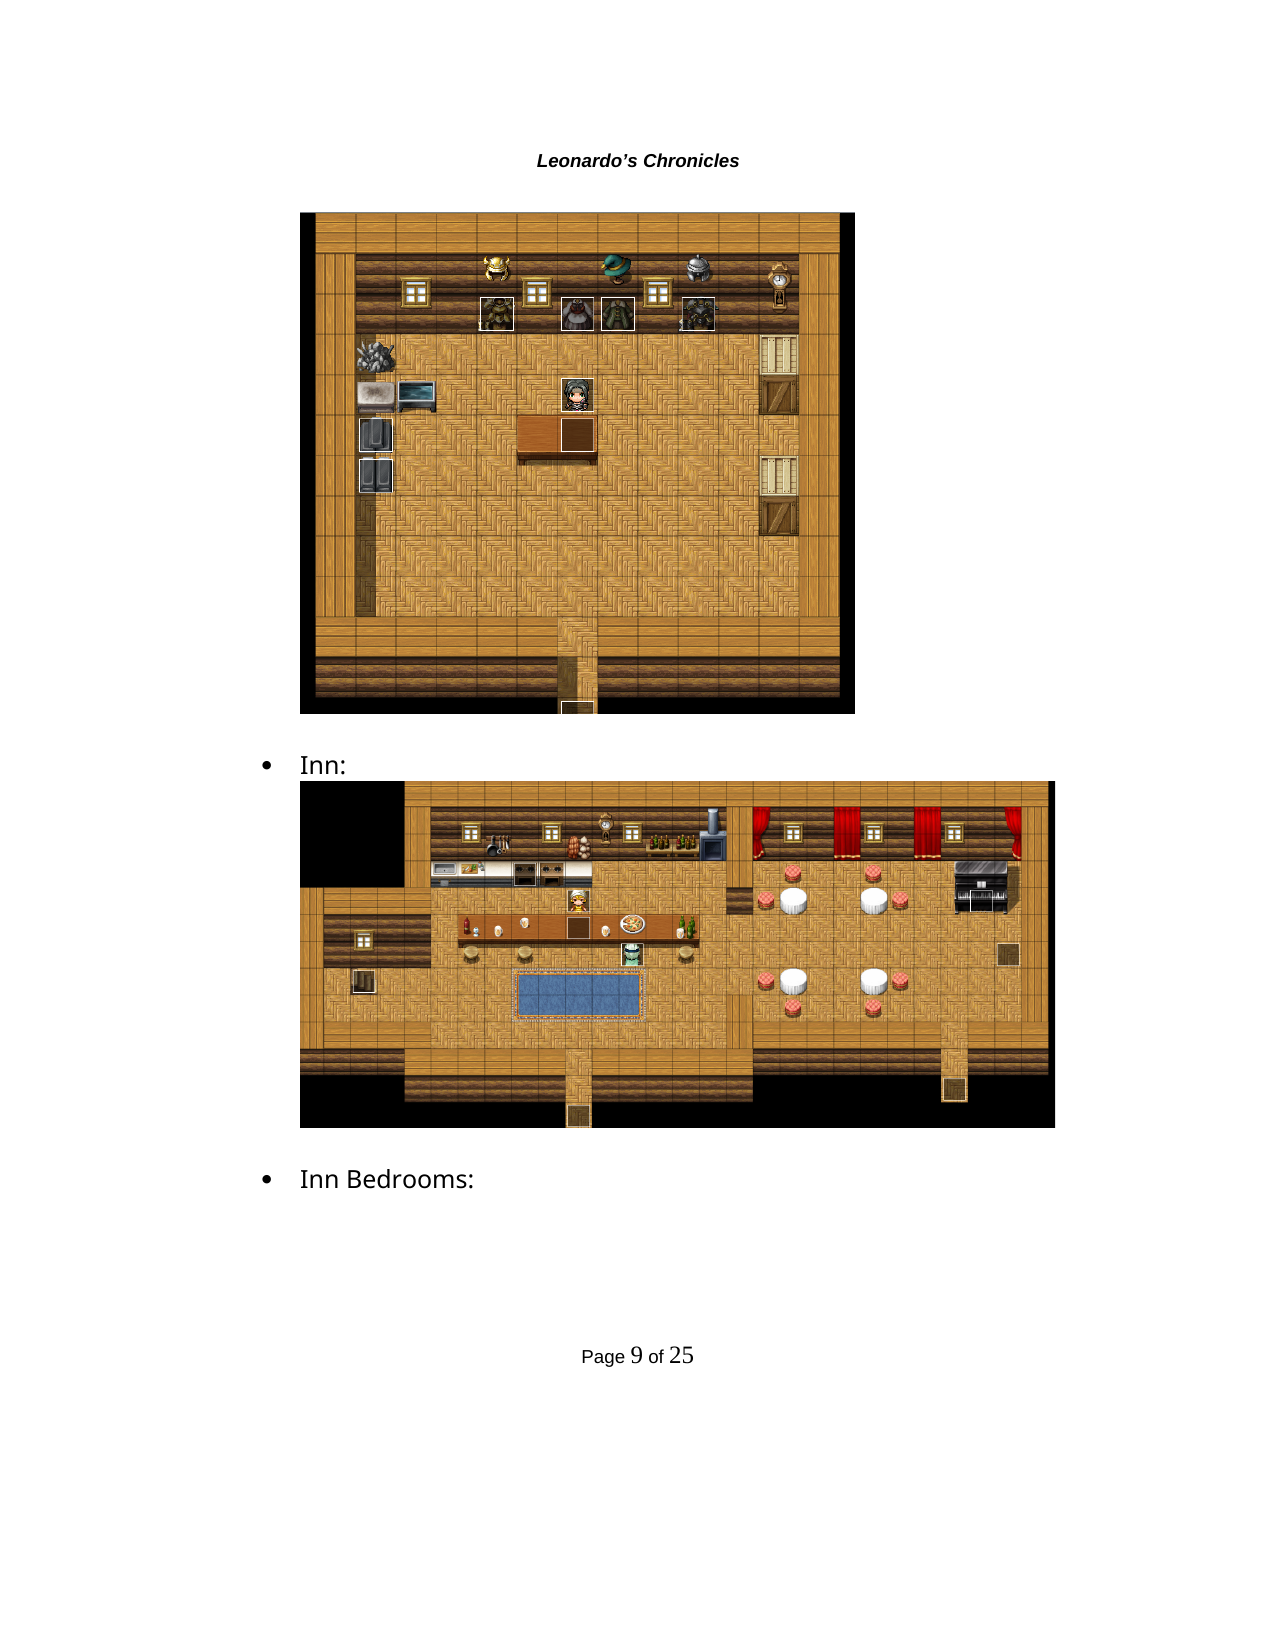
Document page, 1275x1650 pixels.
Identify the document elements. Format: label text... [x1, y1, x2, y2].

picture [300, 781, 1055, 1128]
picture [300, 212, 855, 714]
list Inn Bedrooms: [262, 1162, 1125, 1196]
list Inn: [262, 747, 1125, 781]
